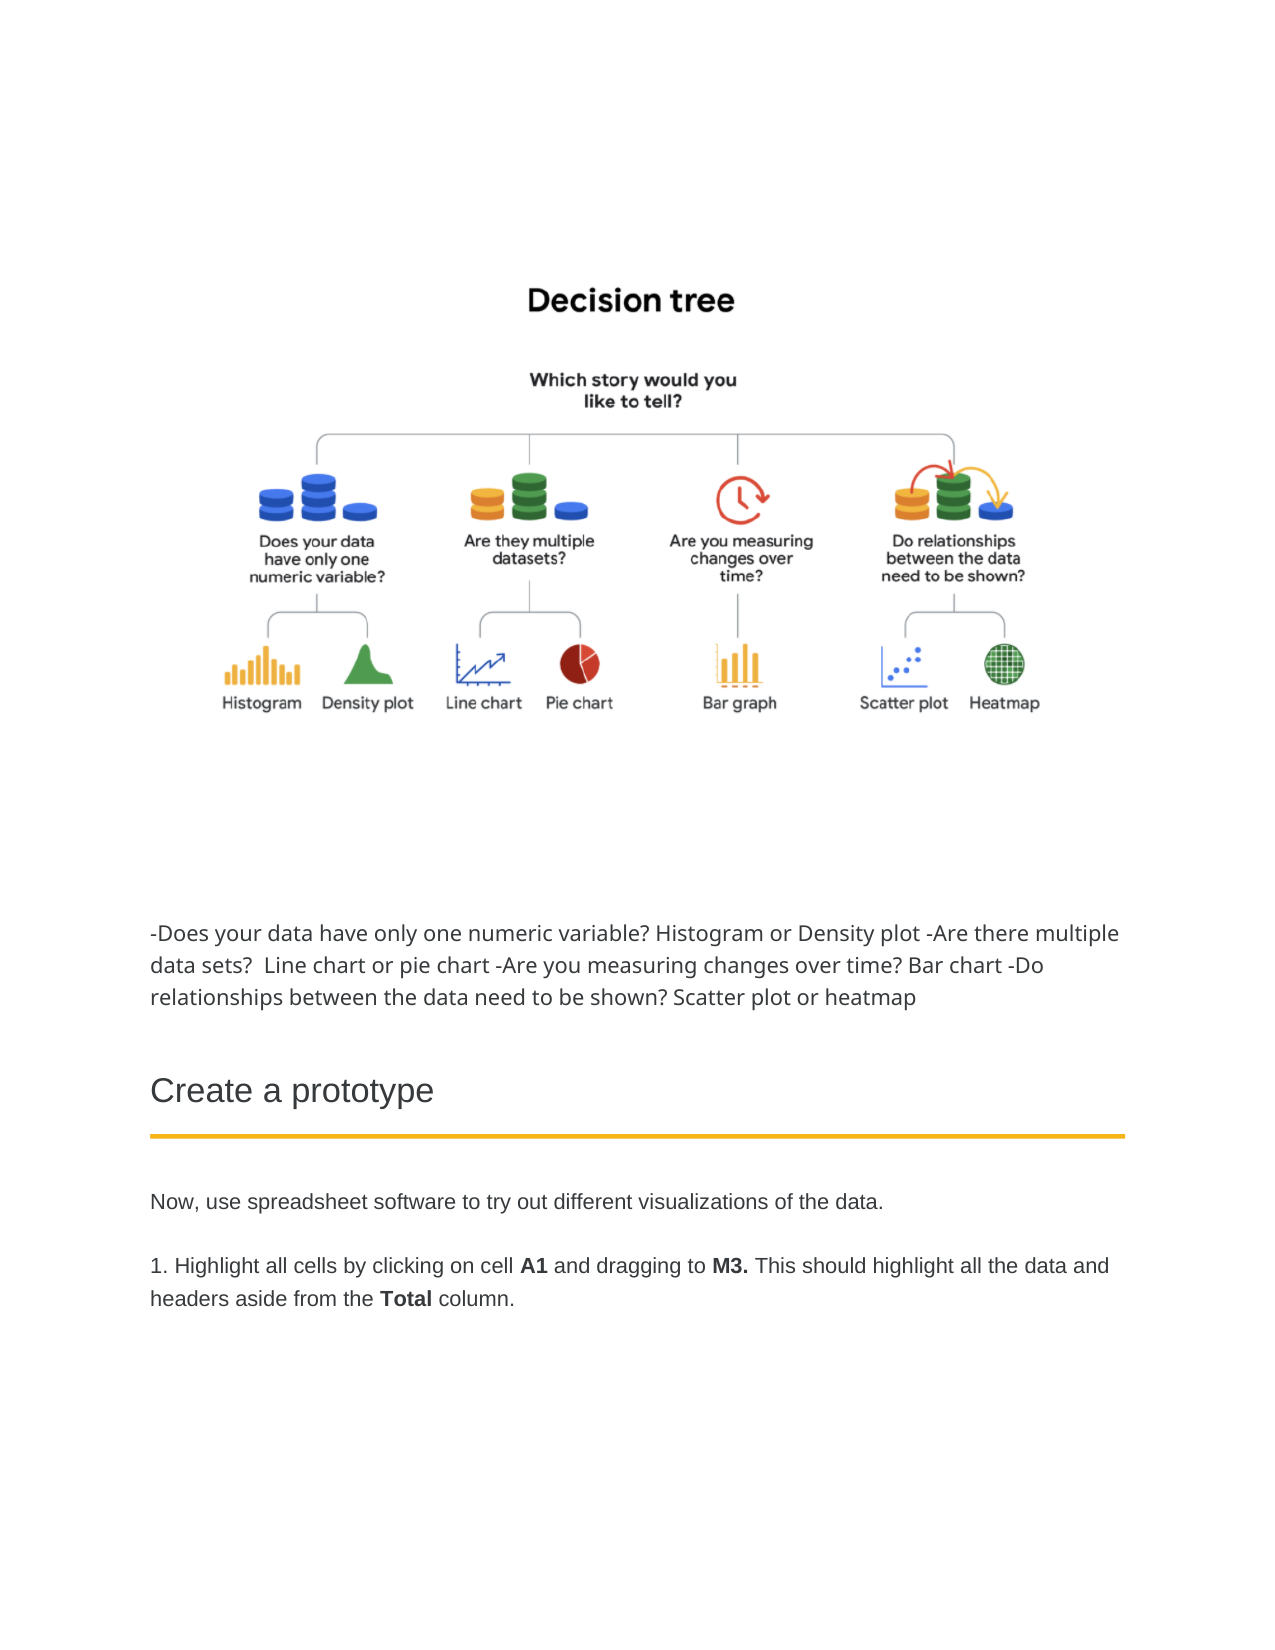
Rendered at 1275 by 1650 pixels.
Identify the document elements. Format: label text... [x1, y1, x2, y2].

text -Does your data have only one numeric variable? Histogram or Density plot -Are there multiple data sets? Line chart or pie chart -Are you measuring changes over time? Bar chart -Do relationships between the data need to be shown? Scatter plot or heatmap [150, 916, 1125, 1012]
picture [150, 150, 1125, 916]
text 1. Highlight all cells by clicking on cell A1 and dragging to M3. This should highlight all the data and headers aside from the Total column. [150, 1246, 1125, 1311]
text Now, use spreadsheet software to try out different visualizations of the data. [150, 1182, 1125, 1214]
subtitle Create a prototype [150, 1070, 1125, 1110]
picture [150, 1134, 1125, 1139]
